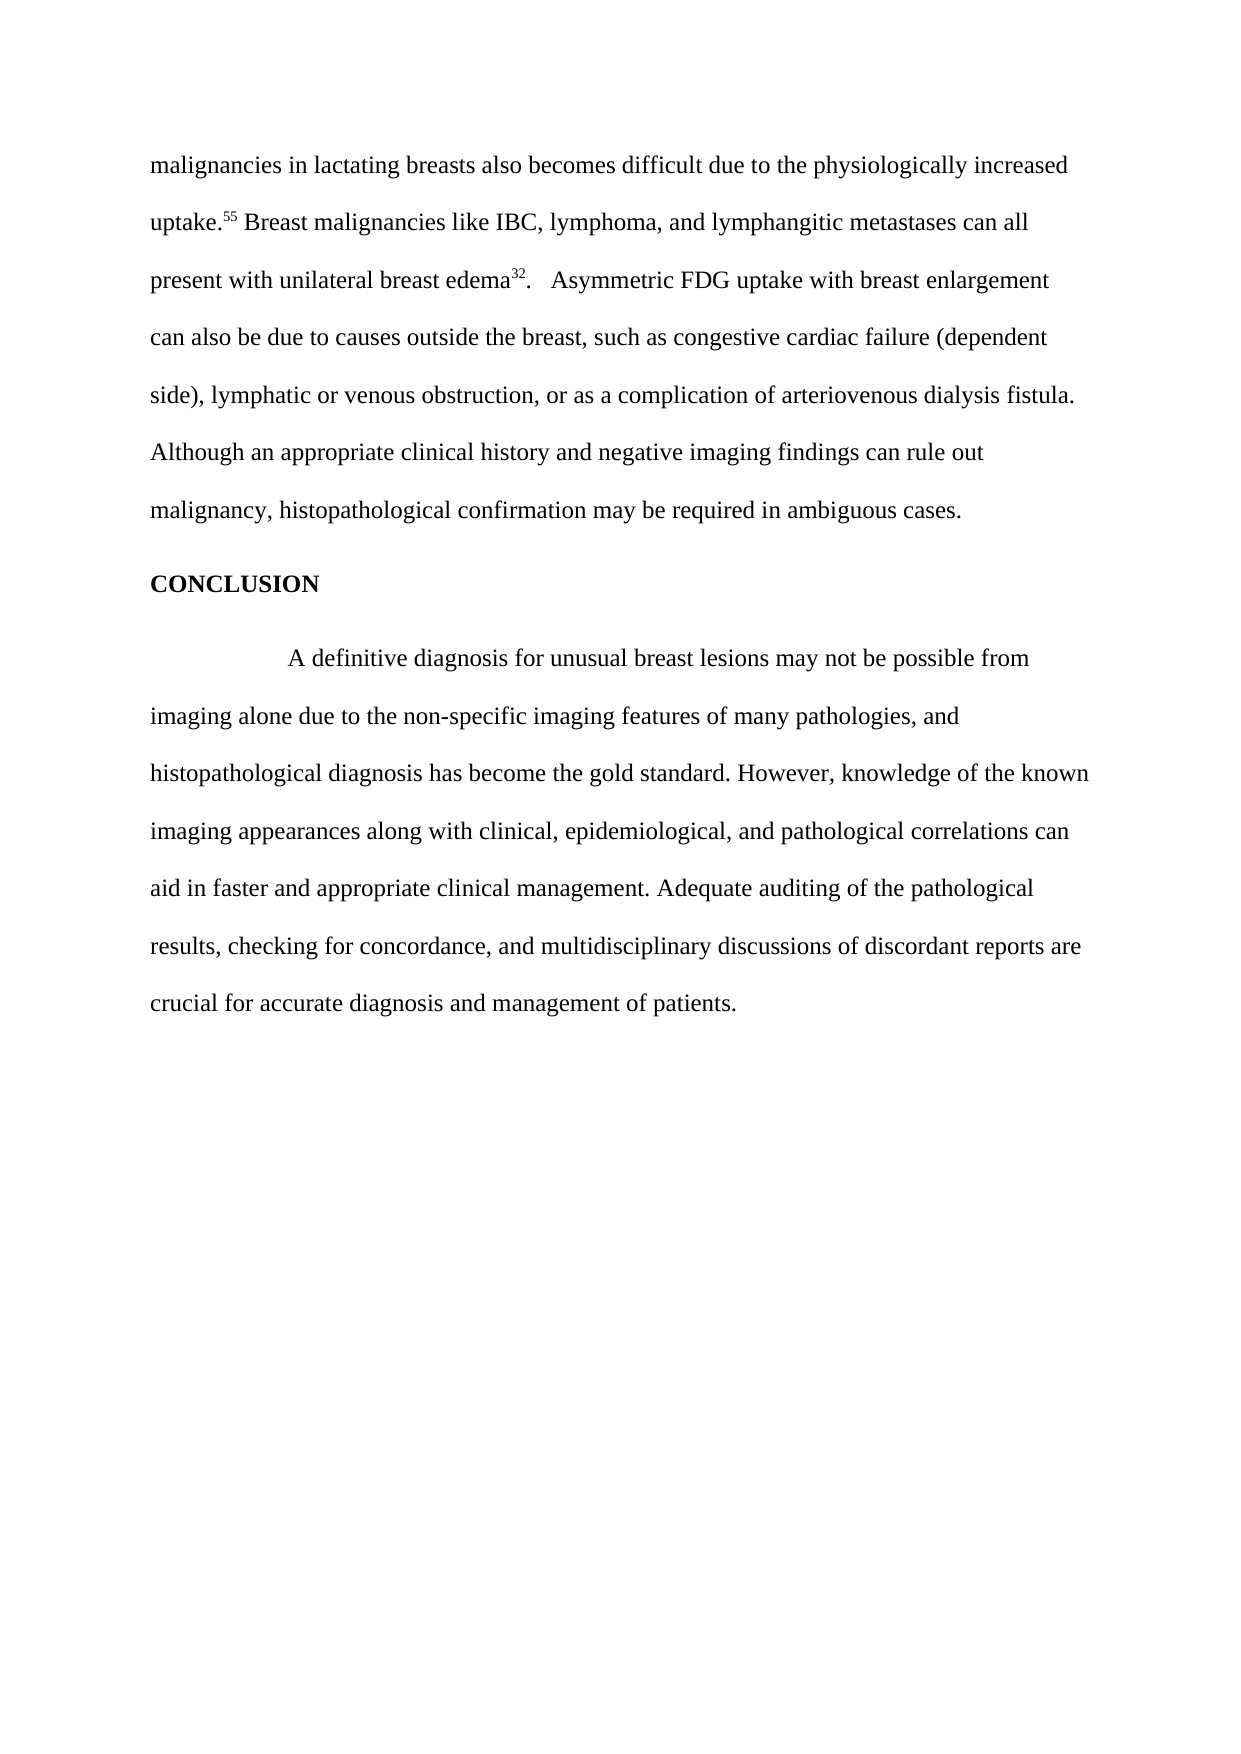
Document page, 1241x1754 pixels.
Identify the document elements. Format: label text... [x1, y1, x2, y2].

text CONCLUSION [150, 569, 1090, 598]
text A definitive diagnosis for unusual breast lesions may not be possible from imaging alone due to the non-specific imaging features of many pathologies, and histopathological diagnosis has become the gold standard. However, knowledge of the known imaging appearances along with clinical, epidemiological, and pathological correlations can aid in faster and appropriate clinical management. Adequate auditing of the pathological results, checking for concordance, and multidisciplinary discussions of discordant reports are crucial for accurate diagnosis and management of patients. [150, 643, 1090, 1017]
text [150, 150, 1090, 524]
